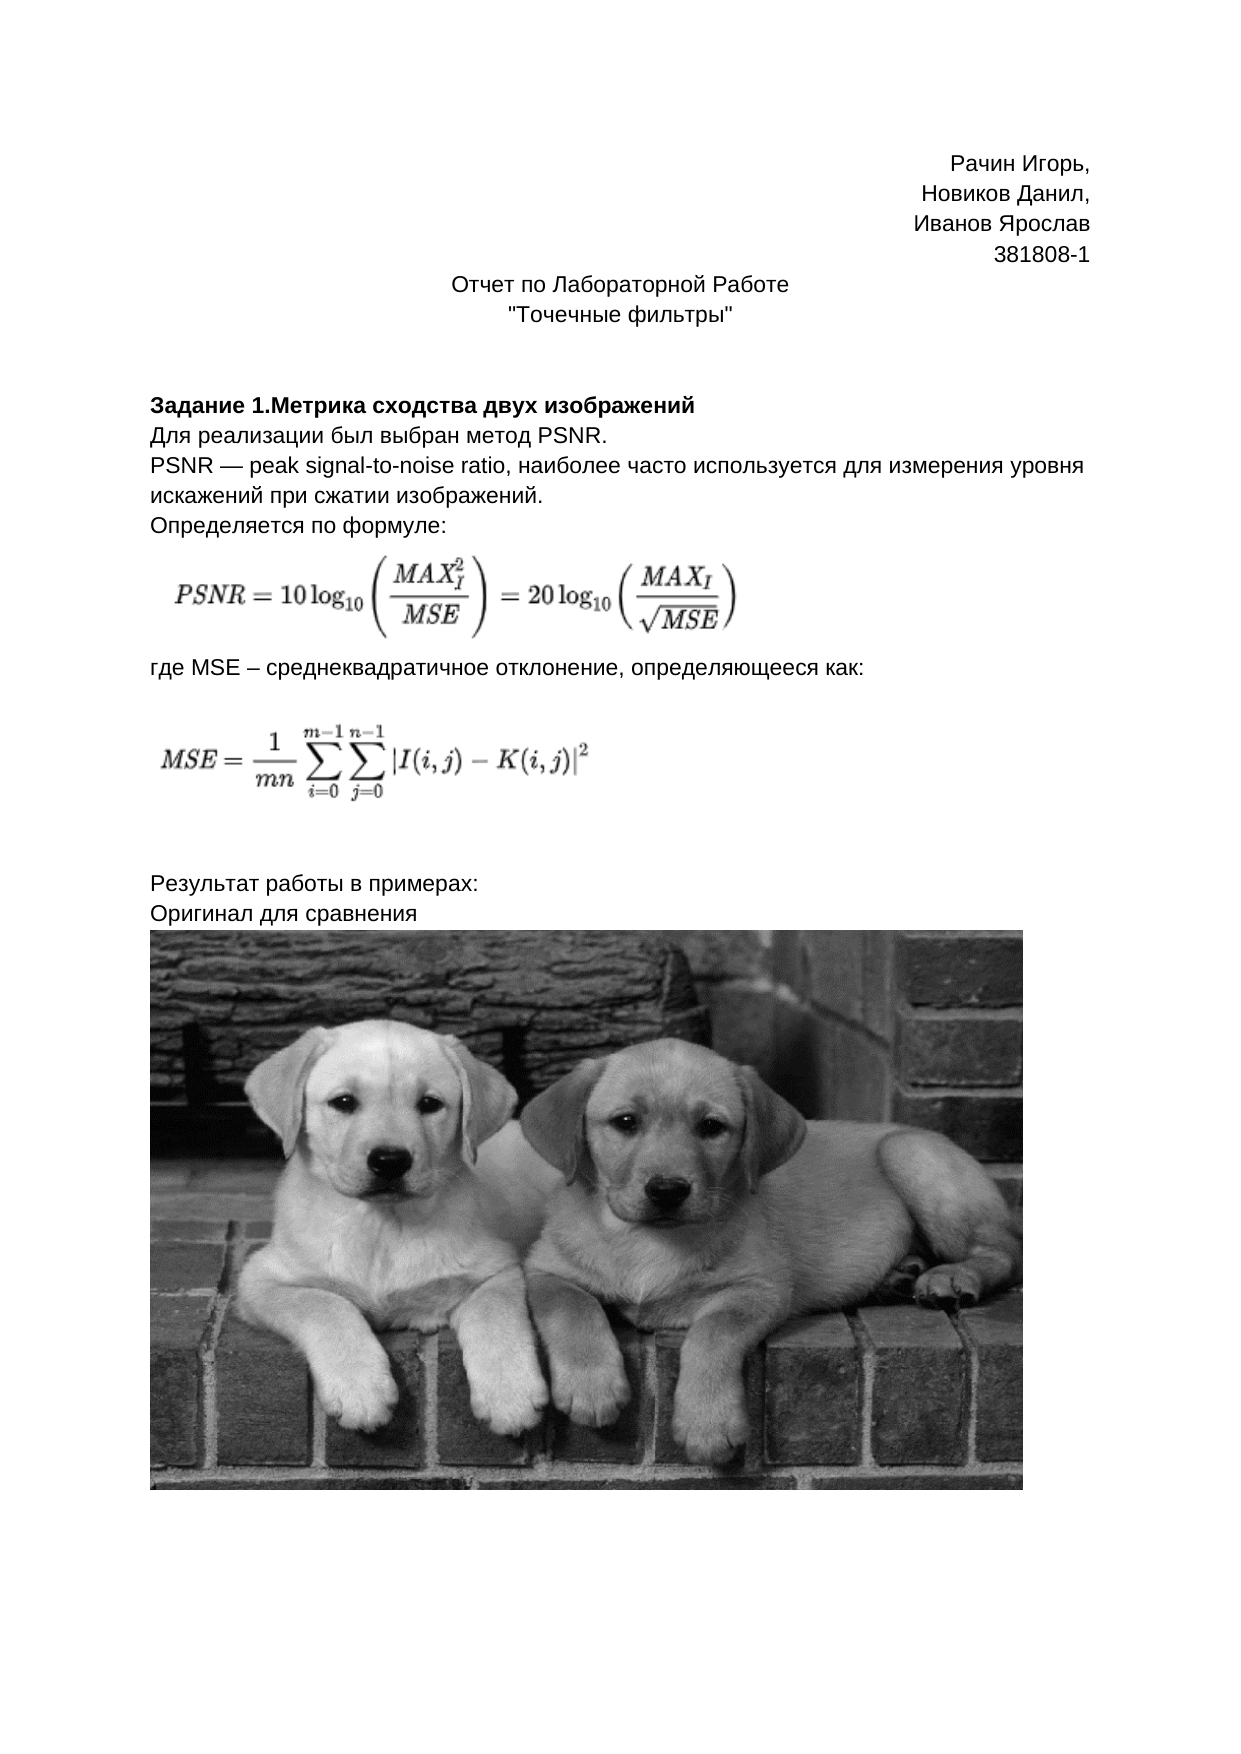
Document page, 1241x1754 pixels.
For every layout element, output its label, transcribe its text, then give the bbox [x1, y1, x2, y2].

text Оригинал для сравнения [150, 900, 1090, 926]
text PSNR — peak signal-to-noise ratio, наиболее часто используется для измерения уровня искажений при сжатии изображений. [150, 452, 1090, 509]
text Определяется по формуле: [150, 512, 1090, 539]
text Отчет по Лабораторной Работе [150, 271, 1090, 297]
text Иванов Ярослав [150, 210, 1090, 237]
text Для реализации был выбран метод PSNR. [150, 422, 1090, 448]
picture [150, 714, 607, 806]
text Новиков Данил, [150, 180, 1090, 207]
text Рачин Игорь, [150, 150, 1090, 176]
text "Точечные фильтры" [150, 301, 1090, 327]
picture [150, 930, 1023, 1490]
text 381808-1 [150, 241, 1090, 267]
text Результат работы в примерах: [150, 870, 1090, 896]
text Задание 1.Метрика сходства двух изображений [150, 392, 1090, 418]
picture [150, 542, 768, 651]
text где MSE – среднеквадратичное отклонение, определяющееся как: [150, 654, 1090, 681]
